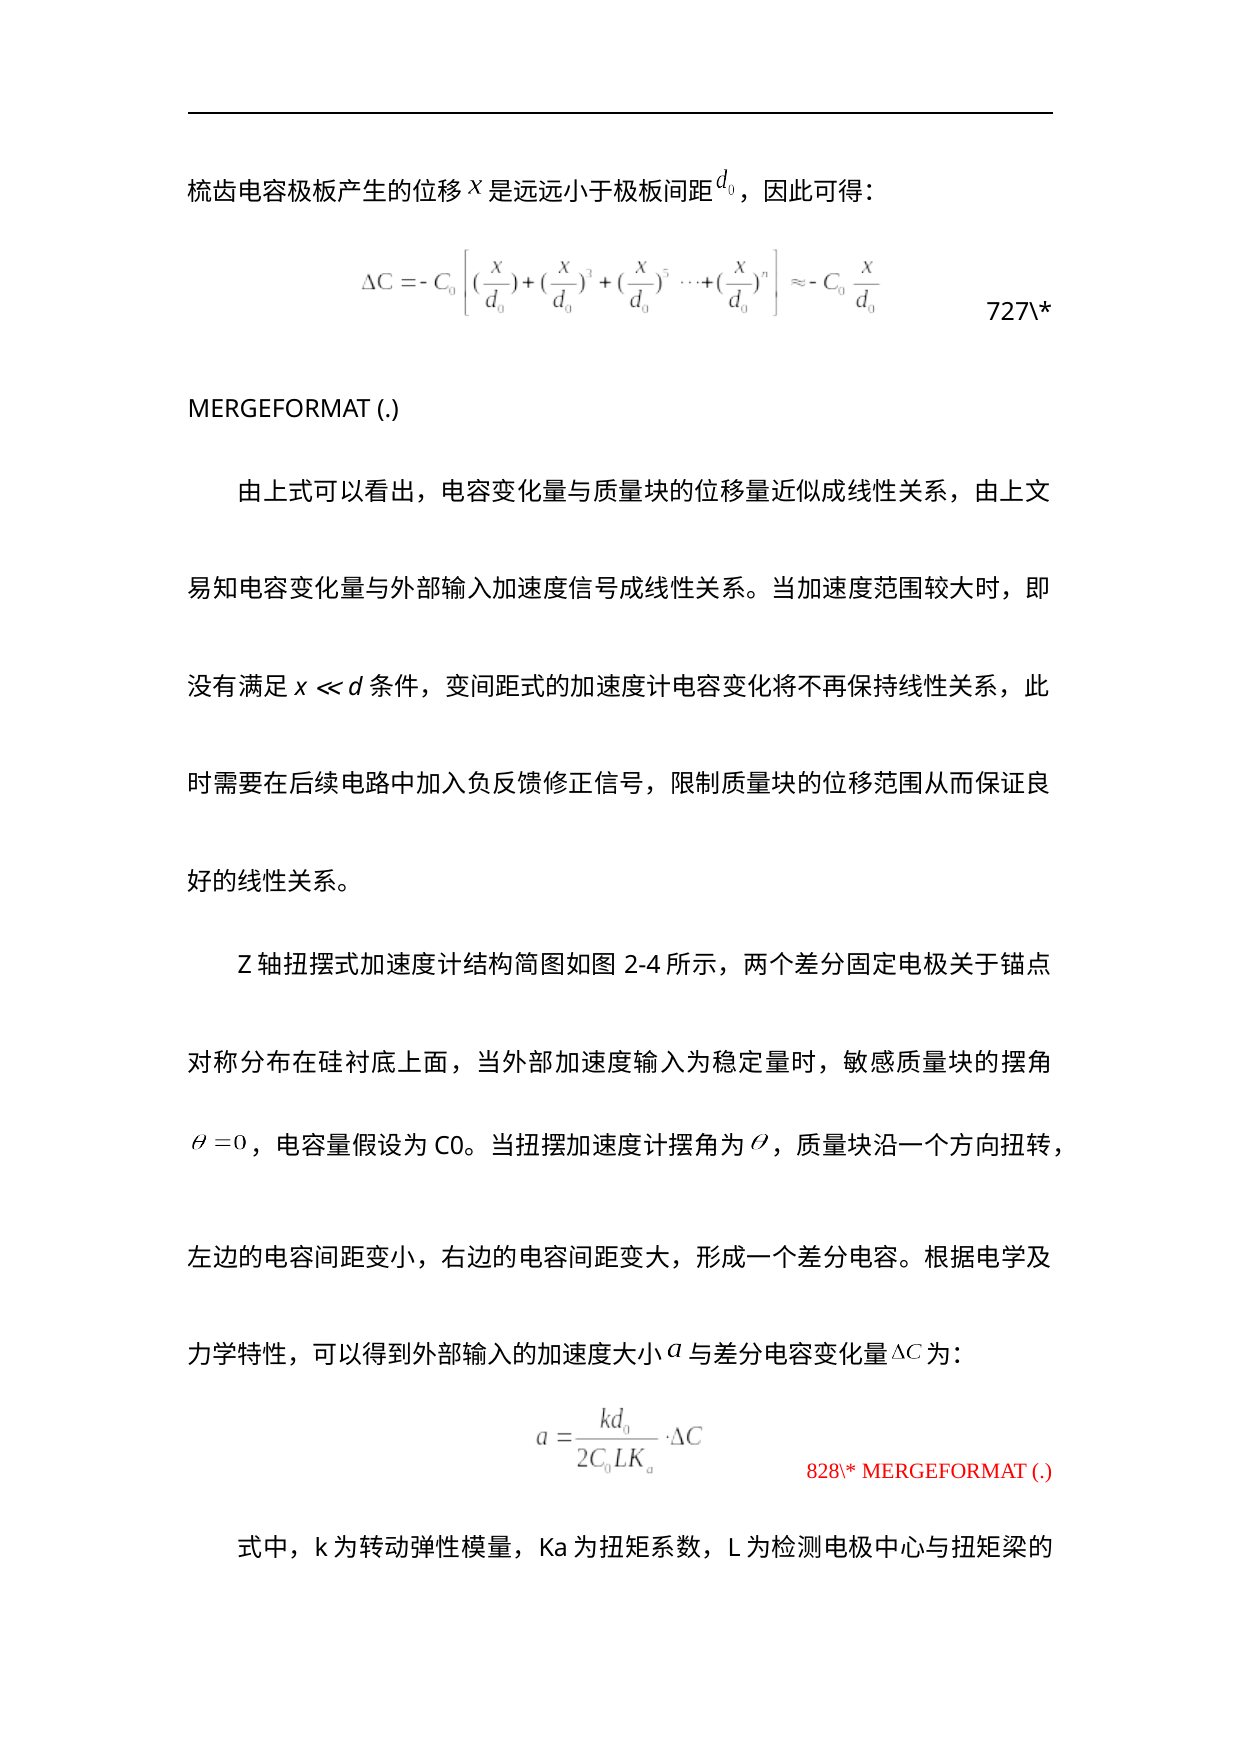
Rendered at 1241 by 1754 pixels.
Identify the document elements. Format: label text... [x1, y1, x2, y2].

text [187, 1513, 1053, 1578]
text Z轴扭摆式加速度计结构简图如图2-4所示，两个差分固定电极关于锚点对称分布在硅衬底上面，当外部加速度输入为稳定量时，敏感质量块的摆角，电容量假设为C0。当扭摆加速度计摆角为，质量块沿一个方向扭转，左边的电容间距变小，右边的电容间距变大，形成一个差分电容。根据电学及力学特性，可以得到外部输入的加速度大小与差分电容变化量为： [187, 930, 1053, 1385]
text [187, 162, 1053, 227]
text 由上式可以看出，电容变化量与质量块的位移量近似成线性关系，由上文易知电容变化量与外部输入加速度信号成线性关系。当加速度范围较大时，即没有满足 x ≪ d 条件，变间距式的加速度计电容变化将不再保持线性关系，此时需要在后续电路中加入负反馈修正信号，限制质量块的位移范围从而保证良好的线性关系。 [187, 457, 1053, 912]
